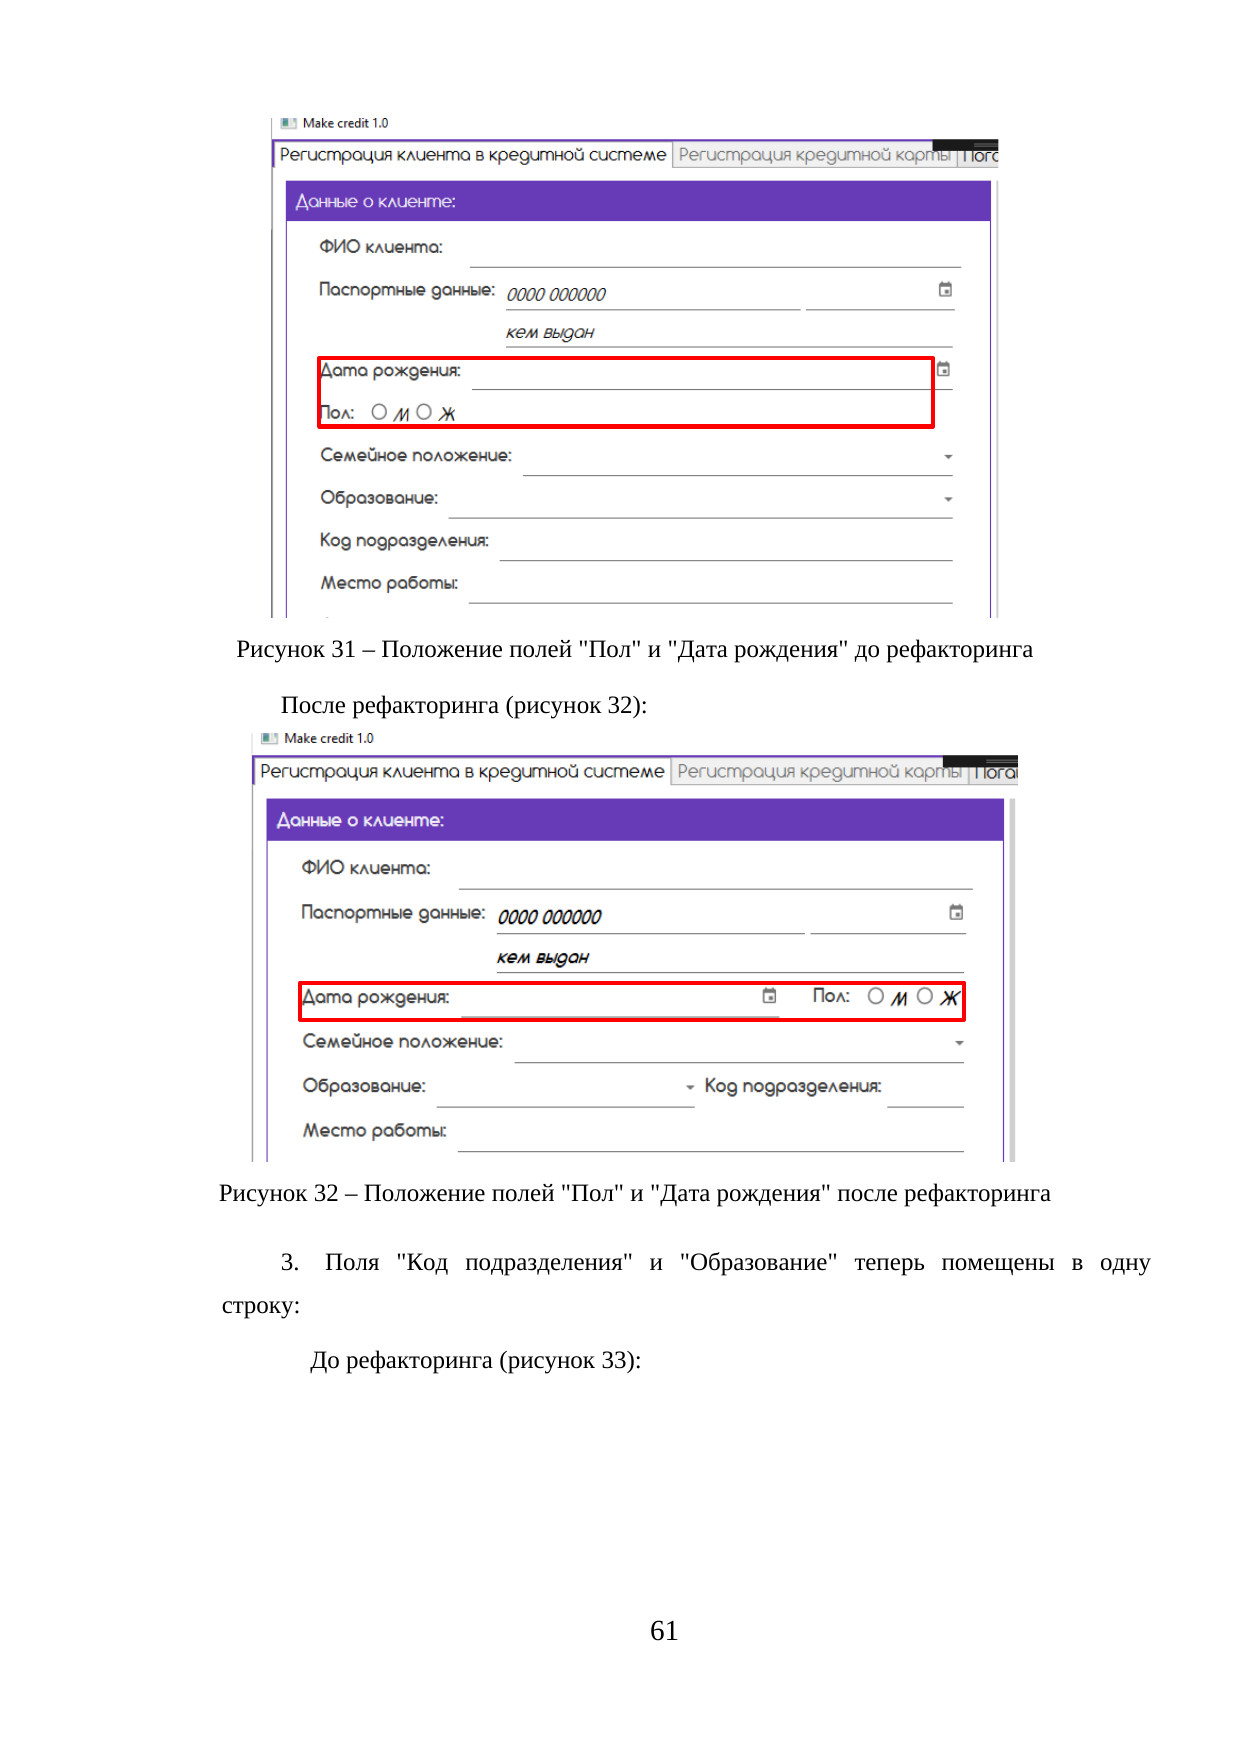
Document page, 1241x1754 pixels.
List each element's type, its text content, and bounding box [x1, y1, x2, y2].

picture [251, 733, 1018, 1162]
list Поля "Код подразделения" и "Образование" теперь помещены в одну строку: [222, 1247, 1152, 1318]
list Рисунок 31 – Положение полей "Пол" и "Дата рождения" до рефакторинга [118, 634, 1152, 663]
list До рефакторинга (рисунок 33): [251, 1345, 1152, 1374]
list Рисунок 32 – Положение полей "Пол" и "Дата рождения" после рефакторинга [118, 1178, 1152, 1207]
list После рефакторинга (рисунок 32): [222, 690, 1152, 719]
picture [271, 118, 999, 618]
